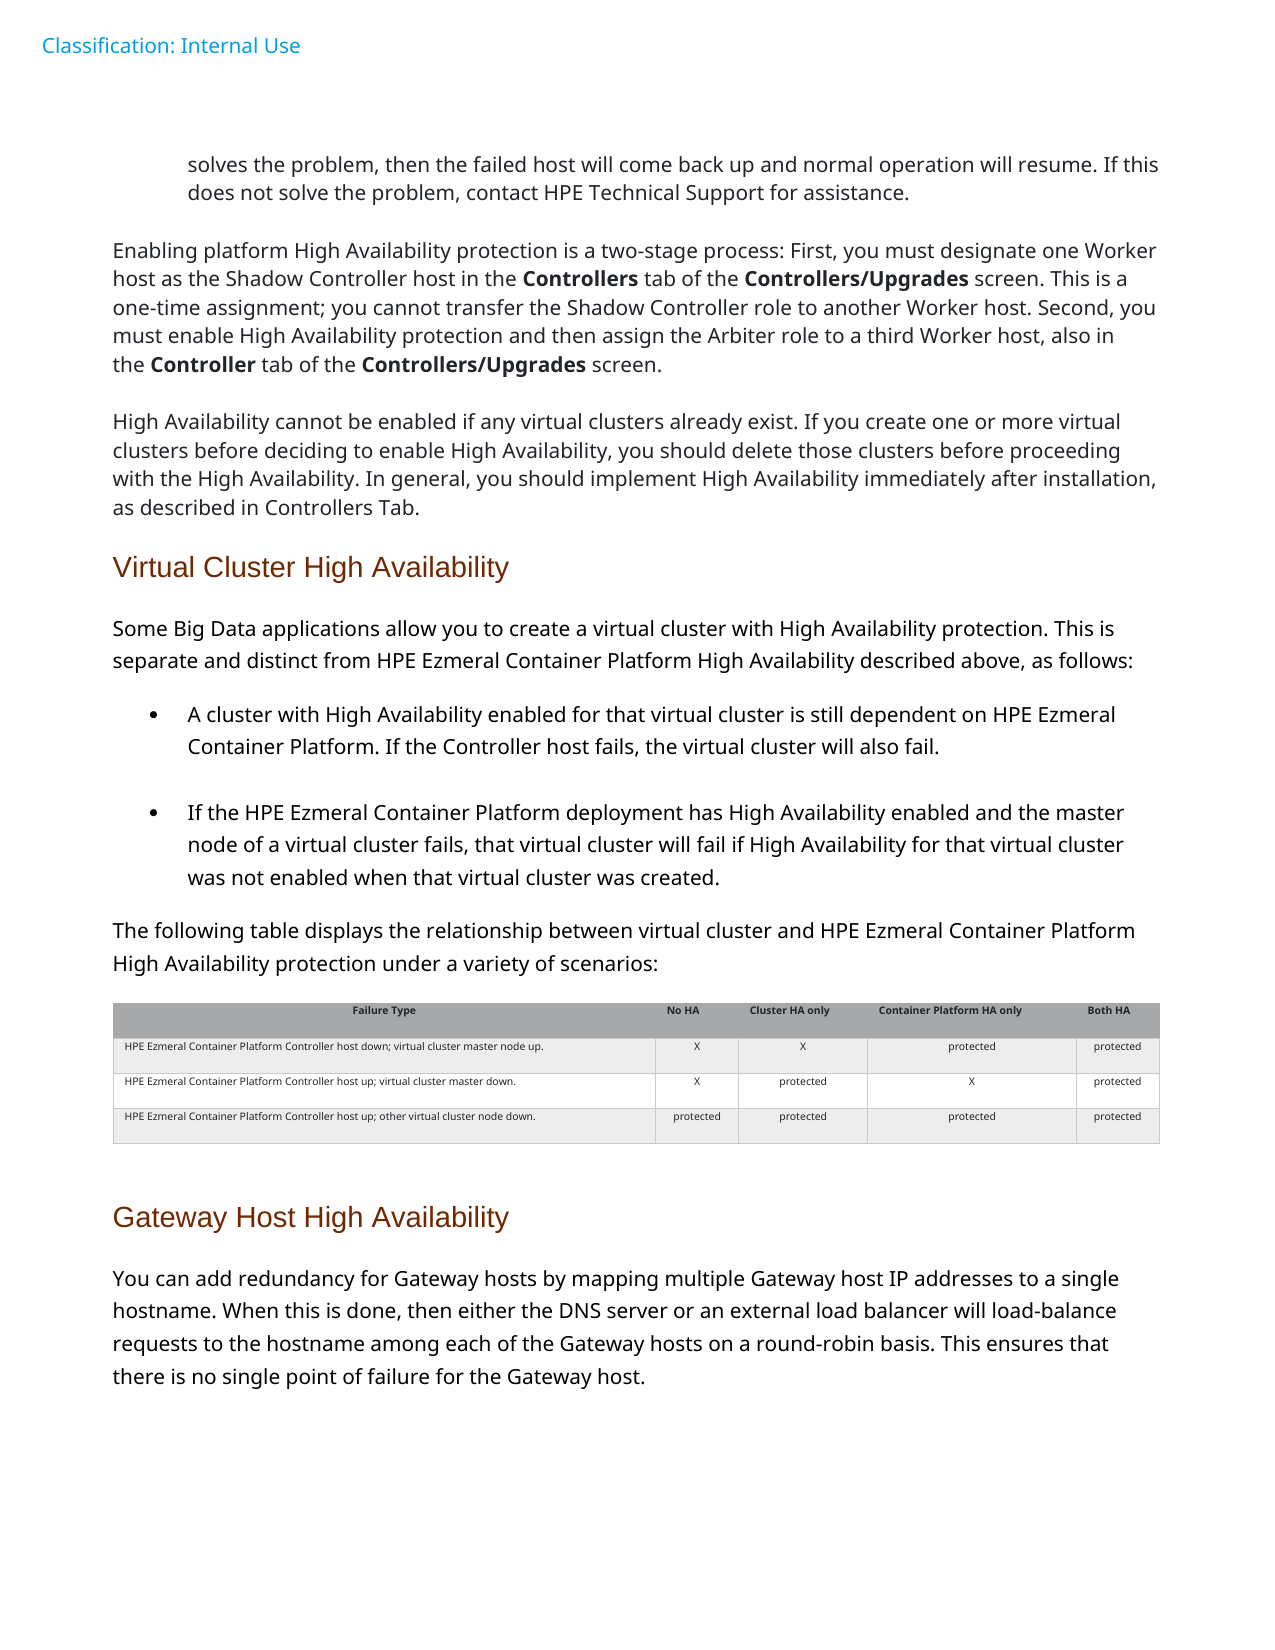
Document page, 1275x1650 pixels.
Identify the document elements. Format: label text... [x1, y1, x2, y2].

table_header Cluster HA only [739, 1004, 867, 1038]
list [150, 150, 1162, 207]
table_cell protected [868, 1109, 1076, 1143]
table_header Failure Type [114, 1004, 655, 1038]
text You can add redundancy for Gateway hosts by mapping multiple Gateway host IP addresses to a single hostname. When this is done, then either the DNS server or an external load balancer will load-balance requests to the hostname among each of the Gateway hosts on a round-robin basis. This ensures that there is no single point of failure for the Gateway host. [112, 1264, 1162, 1390]
table_cell HPE Ezmeral Container Platform Controller host up; virtual cluster master down. [114, 1074, 655, 1108]
text Enabling platform High Availability protection is a two-stage process: First, you must designate one Worker host as the Shadow Controller host in the Controllers tab of the Controllers/Upgrades screen. This is a one-time assignment; you cannot transfer the Shadow Controller role to another Worker host. Second, you must enable High Availability protection and then assign the Arbiter role to a third Worker host, also in the Controller tab of the Controllers/Upgrades screen. [112, 236, 1162, 378]
text Some Big Data applications allow you to create a virtual cluster with High Availability protection. This is separate and distinct from HPE Ezmeral Container Platform High Availability described above, as follows: [112, 614, 1162, 675]
subtitle Gateway Host High Availability [112, 1200, 1162, 1234]
table_cell protected [1077, 1074, 1159, 1108]
table_header Container Platform HA only [868, 1004, 1076, 1038]
table_cell X [656, 1074, 738, 1108]
table_cell X [656, 1039, 738, 1073]
text High Availability cannot be enabled if any virtual clusters already exist. If you create one or more virtual clusters before deciding to enable High Availability, you should delete those clusters before proceeding with the High Availability. In general, you should implement High Availability immediately after installation, as described in Controllers Tab. [112, 407, 1162, 521]
table_header No HA [656, 1004, 738, 1038]
table_cell protected [739, 1109, 867, 1143]
table_header Both HA [1077, 1004, 1159, 1038]
table_cell HPE Ezmeral Container Platform Controller host down; virtual cluster master node up. [114, 1039, 655, 1073]
table_cell X [739, 1039, 867, 1073]
list If the HPE Ezmeral Container Platform deployment has High Availability enabled and the master node of a virtual cluster fails, that virtual cluster will fail if High Availability for that virtual cluster was not enabled when that virtual cluster was created. [150, 798, 1162, 891]
text The following table displays the relationship between virtual cluster and HPE Ezmeral Container Platform High Availability protection under a variety of scenarios: [112, 916, 1162, 977]
subtitle Virtual Cluster High Availability [112, 550, 1162, 584]
table_cell protected [1077, 1039, 1159, 1073]
table_cell protected [868, 1039, 1076, 1073]
table_cell X [868, 1074, 1076, 1108]
table_cell protected [656, 1109, 738, 1143]
table_cell protected [739, 1074, 867, 1108]
list A cluster with High Availability enabled for that virtual cluster is still dependent on HPE Ezmeral Container Platform. If the Controller host fails, the virtual cluster will also fail. [150, 700, 1162, 761]
table_cell protected [1077, 1109, 1159, 1143]
table_cell HPE Ezmeral Container Platform Controller host up; other virtual cluster node down. [114, 1109, 655, 1143]
